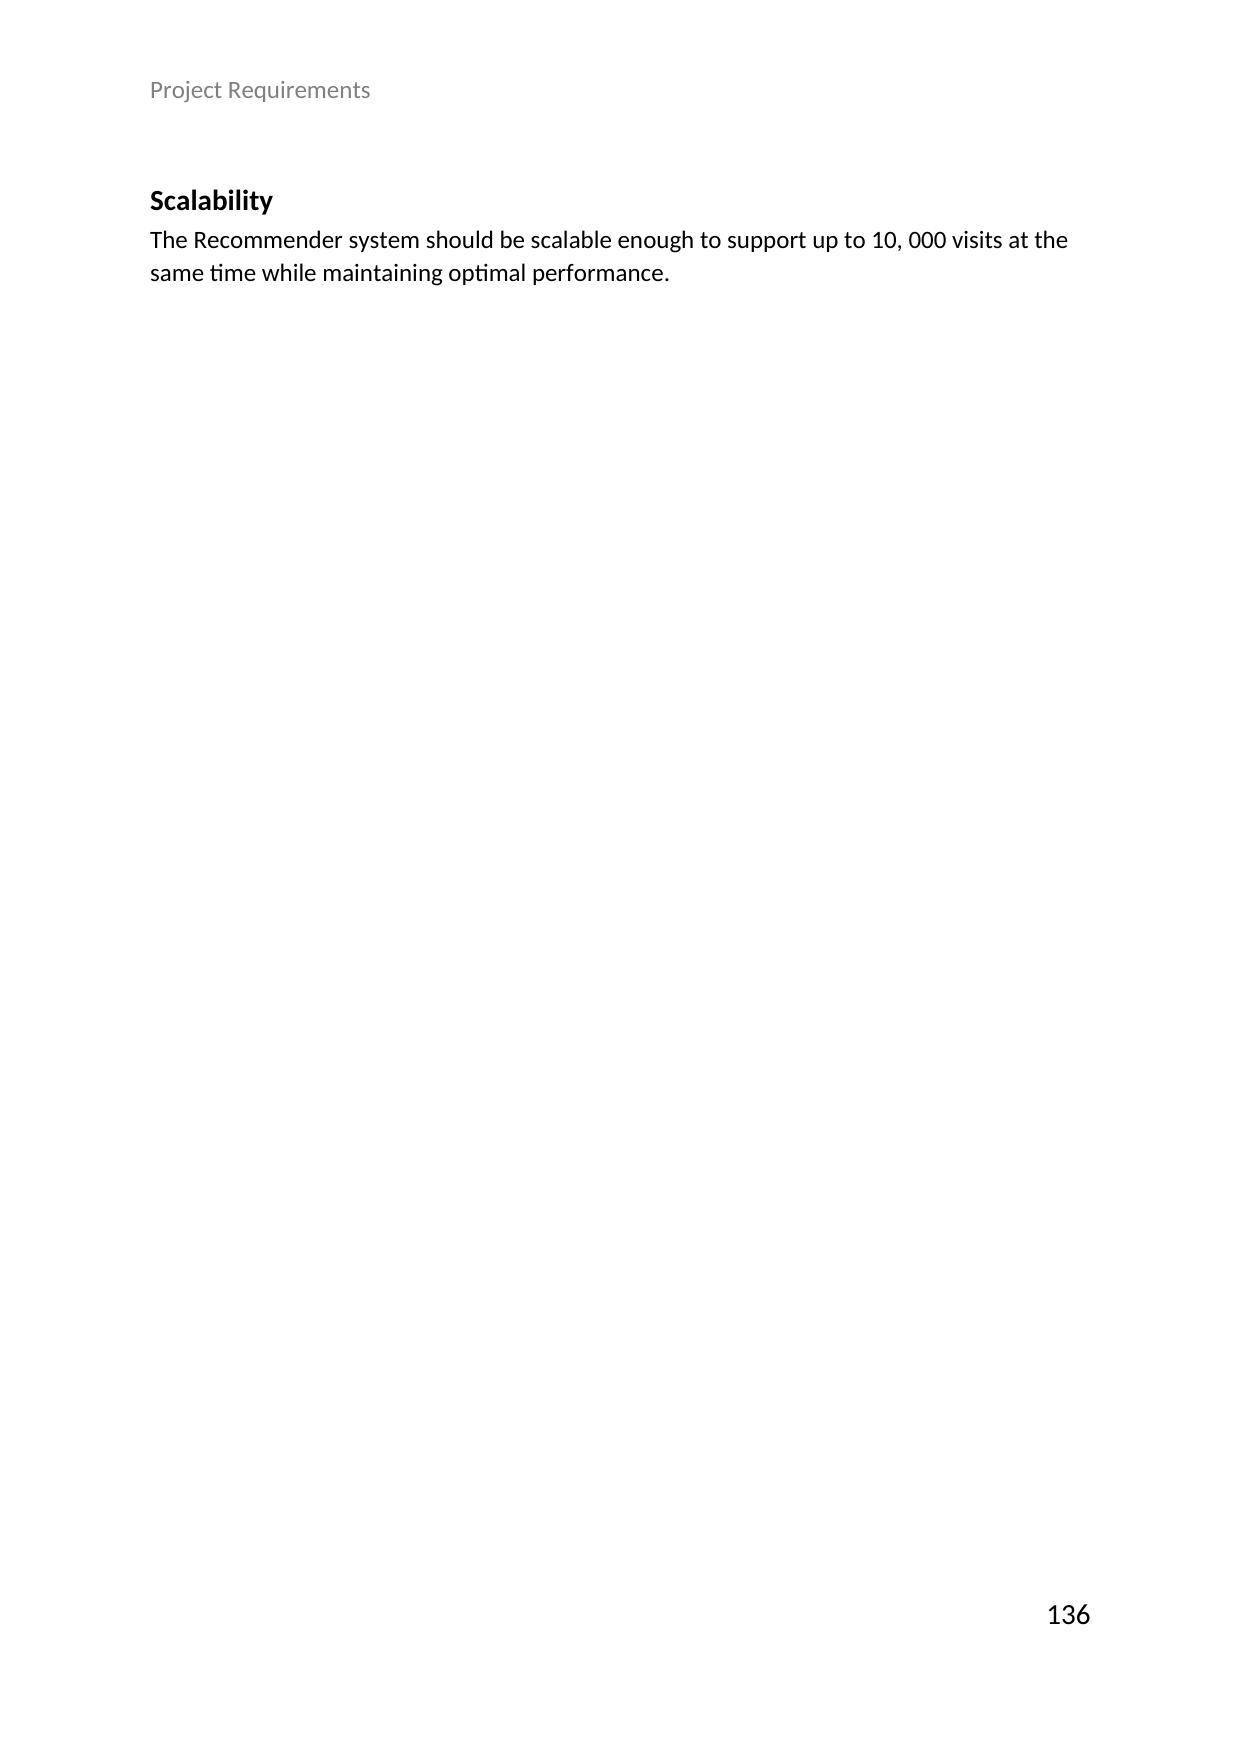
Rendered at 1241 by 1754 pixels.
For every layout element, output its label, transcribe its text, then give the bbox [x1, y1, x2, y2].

subtitle Scalability [150, 187, 1090, 216]
text The Recommender system should be scalable enough to support up to 10, 000 visits at the same time while maintaining optimal performance. [150, 225, 1090, 287]
